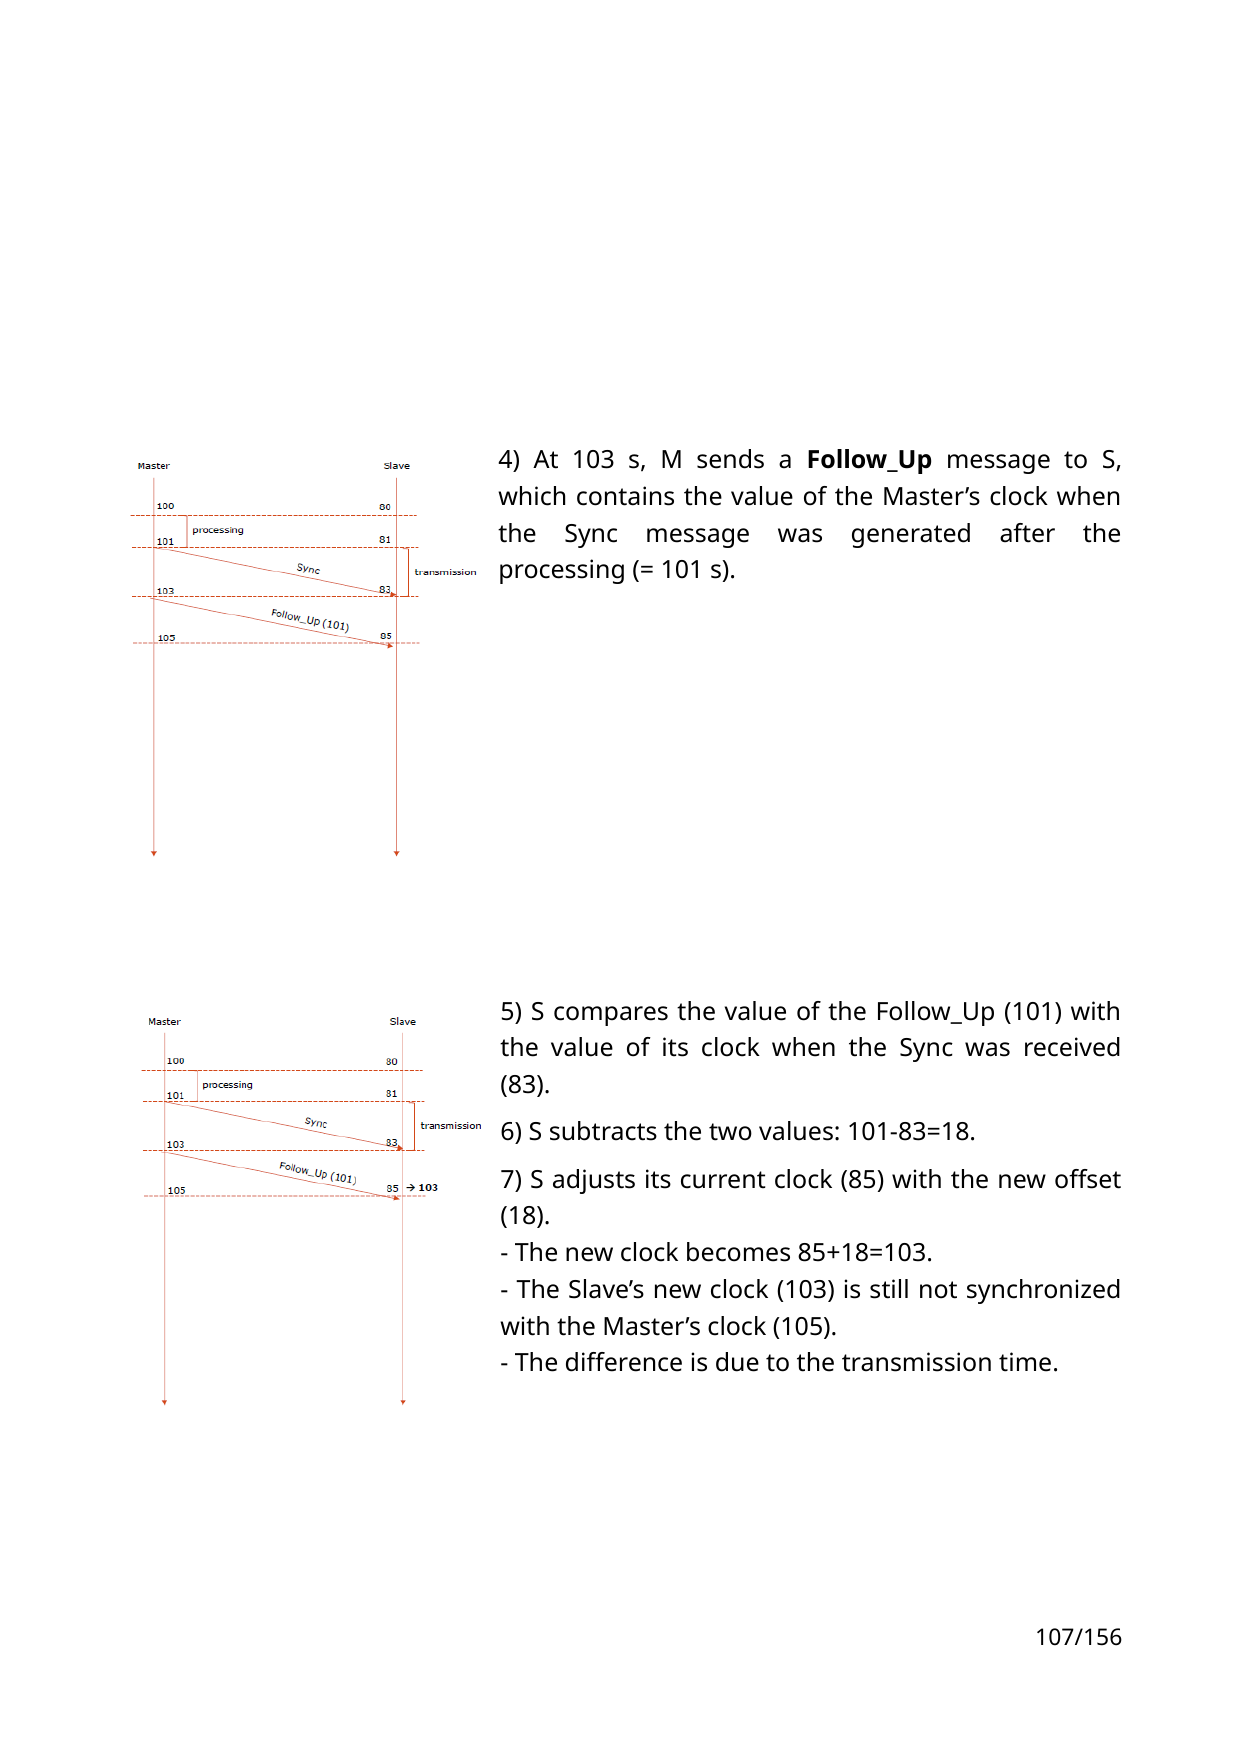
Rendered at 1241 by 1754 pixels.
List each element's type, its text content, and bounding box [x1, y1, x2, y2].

text - The Slave’s new clock (103) is still not synchronized with the Master’s clock (105). [482, 1272, 1122, 1342]
text - The difference is due to the transmission time. [482, 1345, 1122, 1379]
text 5) S compares the value of the Follow_Up (101) with the value of its clock when the Sync was received (83). [118, 993, 1122, 1101]
picture [118, 442, 480, 874]
text 7) S adjusts its current clock (85) with the new offset (18). [482, 1161, 1122, 1232]
text 4) At 103 s, M sends a Follow_Up message to S, which contains the value of the Master’s clock when the Sync message was generated after the processing (= 101 s). [480, 442, 1122, 586]
picture [118, 996, 482, 1418]
text 6) S subtracts the two values: 101-83=18. [482, 1114, 1122, 1148]
text - The new clock becomes 85+18=103. [482, 1235, 1122, 1269]
